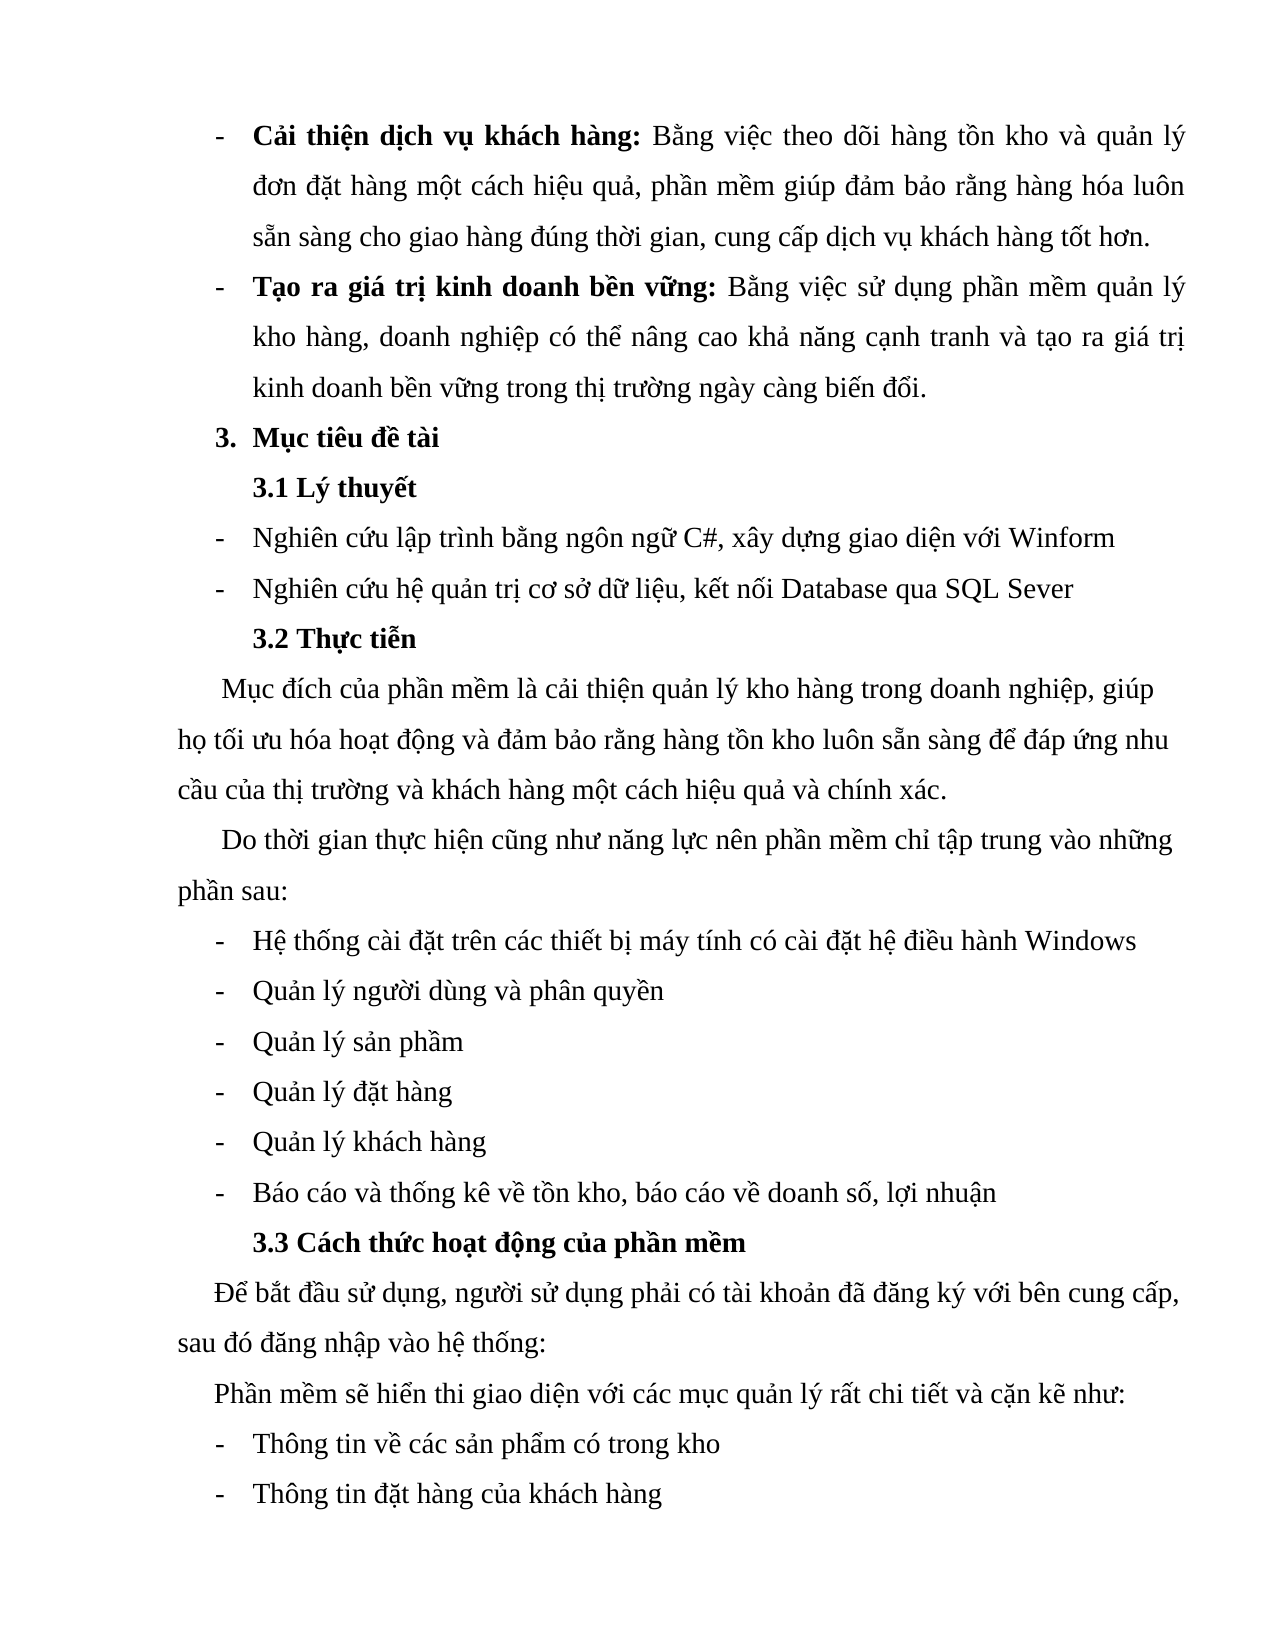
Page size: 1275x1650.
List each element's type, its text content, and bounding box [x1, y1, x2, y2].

text Do thời gian thực hiện cũng như năng lực nên phần mềm chỉ tập trung vào những phần sau: [177, 822, 1186, 906]
list Thông tin về các sản phẩm có trong kho [215, 1426, 1186, 1460]
list Quản lý sản phầm [215, 1024, 1186, 1057]
list Tạo ra giá trị kinh doanh bền vững: Bằng việc sử dụng phần mềm quản lý kho hàng, doanh nghiệp có thể nâng cao khả năng cạnh tranh và tạo ra giá trị kinh doanh bền vững trong thị trường ngày càng biến đổi. [215, 269, 1186, 403]
list Nghiên cứu hệ quản trị cơ sở dữ liệu, kết nối Database qua SQL Sever [215, 571, 1186, 604]
list Quản lý khách hàng [215, 1124, 1186, 1158]
list Quản lý đặt hàng [215, 1074, 1186, 1108]
list Báo cáo và thống kê về tồn kho, báo cáo về doanh số, lợi nhuận [215, 1175, 1186, 1208]
list Lý thuyết [252, 470, 1186, 504]
list Thực tiễn [252, 621, 1186, 655]
list Thông tin đặt hàng của khách hàng [215, 1477, 1186, 1510]
list Hệ thống cài đặt trên các thiết bị máy tính có cài đặt hệ điều hành Windows [215, 923, 1186, 957]
text Để bắt đầu sử dụng, người sử dụng phải có tài khoản đã đăng ký với bên cung cấp, sau đó đăng nhập vào hệ thống: [177, 1275, 1186, 1359]
list Cải thiện dịch vụ khách hàng: Bằng việc theo dõi hàng tồn kho và quản lý đơn đặt hàng một cách hiệu quả, phần mềm giúp đảm bảo rằng hàng hóa luôn sẵn sàng cho giao hàng đúng thời gian, cung cấp dịch vụ khách hàng tốt hơn. [215, 118, 1186, 252]
list Nghiên cứu lập trình bằng ngôn ngữ C#, xây dựng giao diện với Winform [215, 521, 1186, 554]
text Phần mềm sẽ hiển thi giao diện với các mục quản lý rất chi tiết và cặn kẽ như: [177, 1376, 1186, 1409]
list Mục tiêu đề tài [215, 420, 1186, 453]
list Quản lý người dùng và phân quyền [215, 973, 1186, 1007]
text Mục đích của phần mềm là cải thiện quản lý kho hàng trong doanh nghiệp, giúp họ tối ưu hóa hoạt động và đảm bảo rằng hàng tồn kho luôn sẵn sàng để đáp ứng nhu cầu của thị trường và khách hàng một cách hiệu quả và chính xác. [177, 672, 1186, 806]
list Cách thức hoạt động của phần mềm [252, 1225, 1186, 1258]
